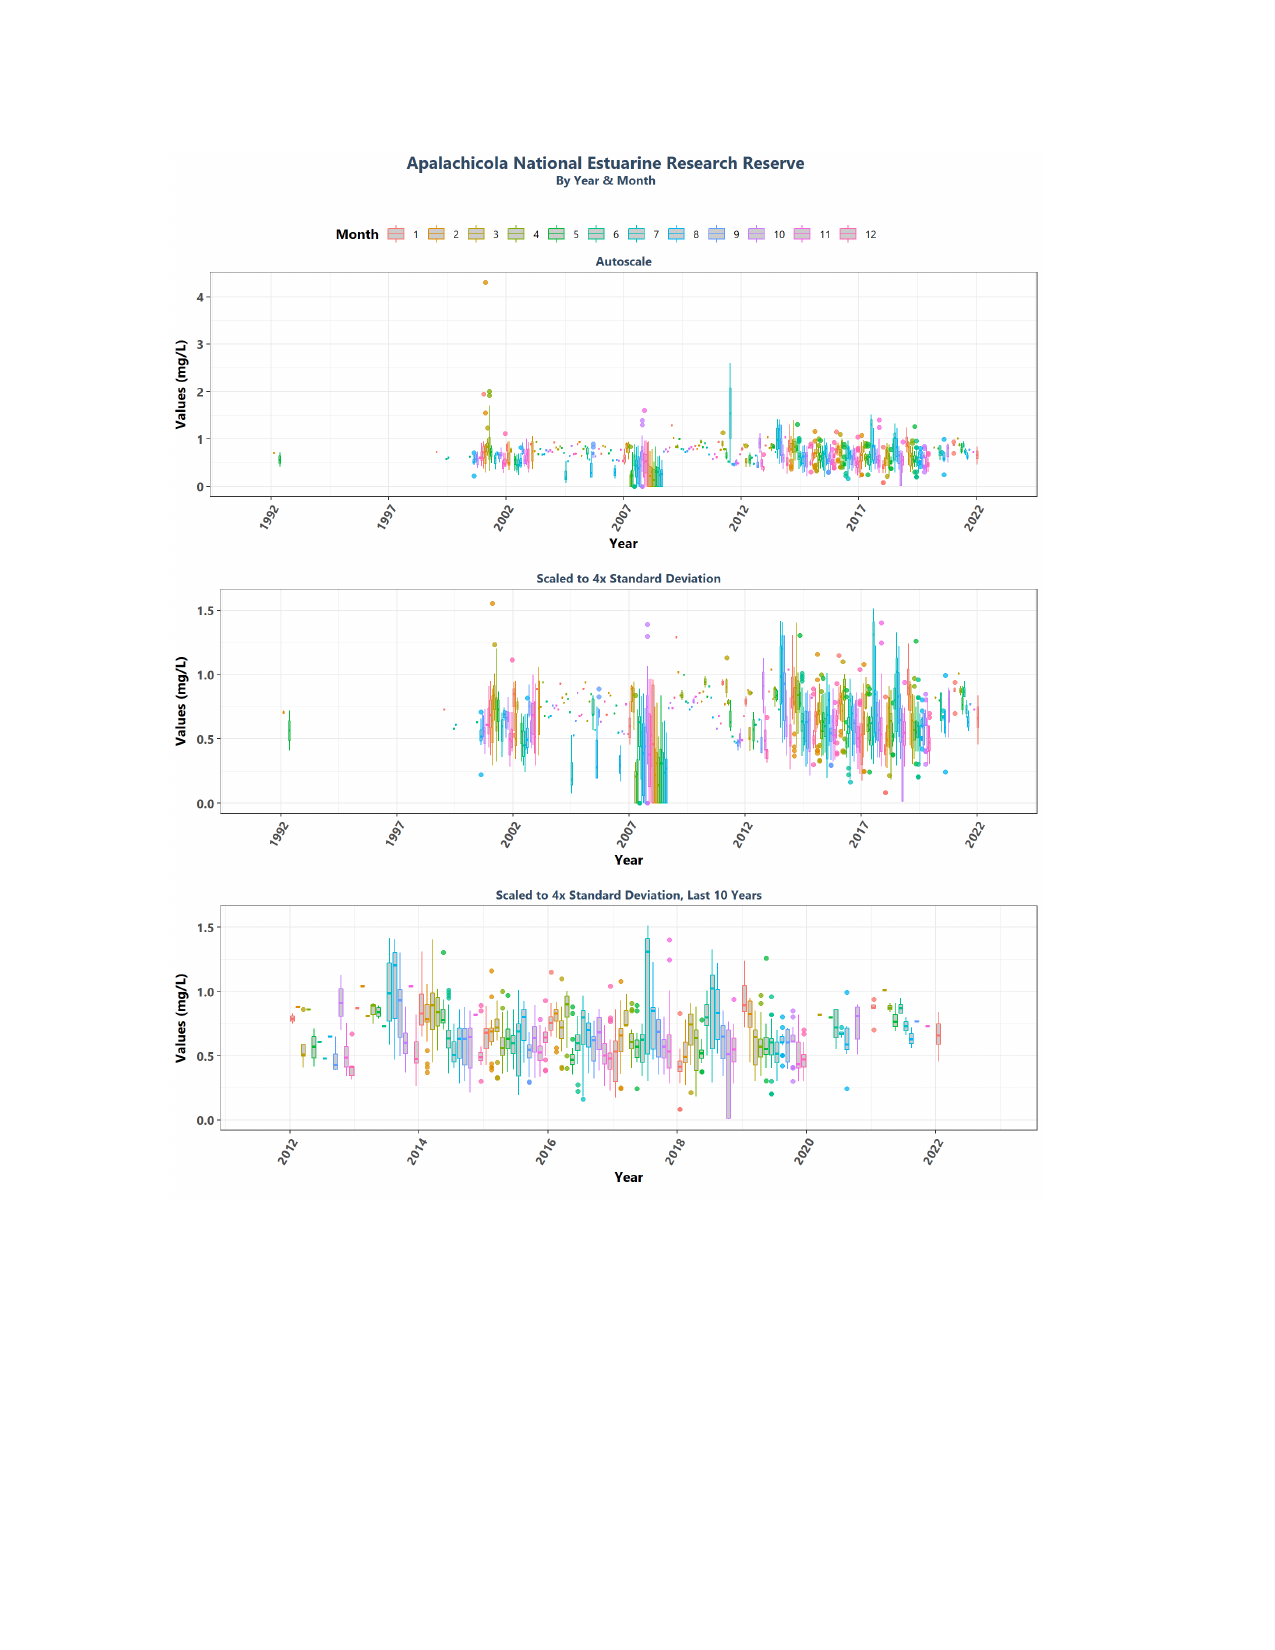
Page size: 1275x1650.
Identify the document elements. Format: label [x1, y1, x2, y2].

picture [168, 150, 1044, 1200]
